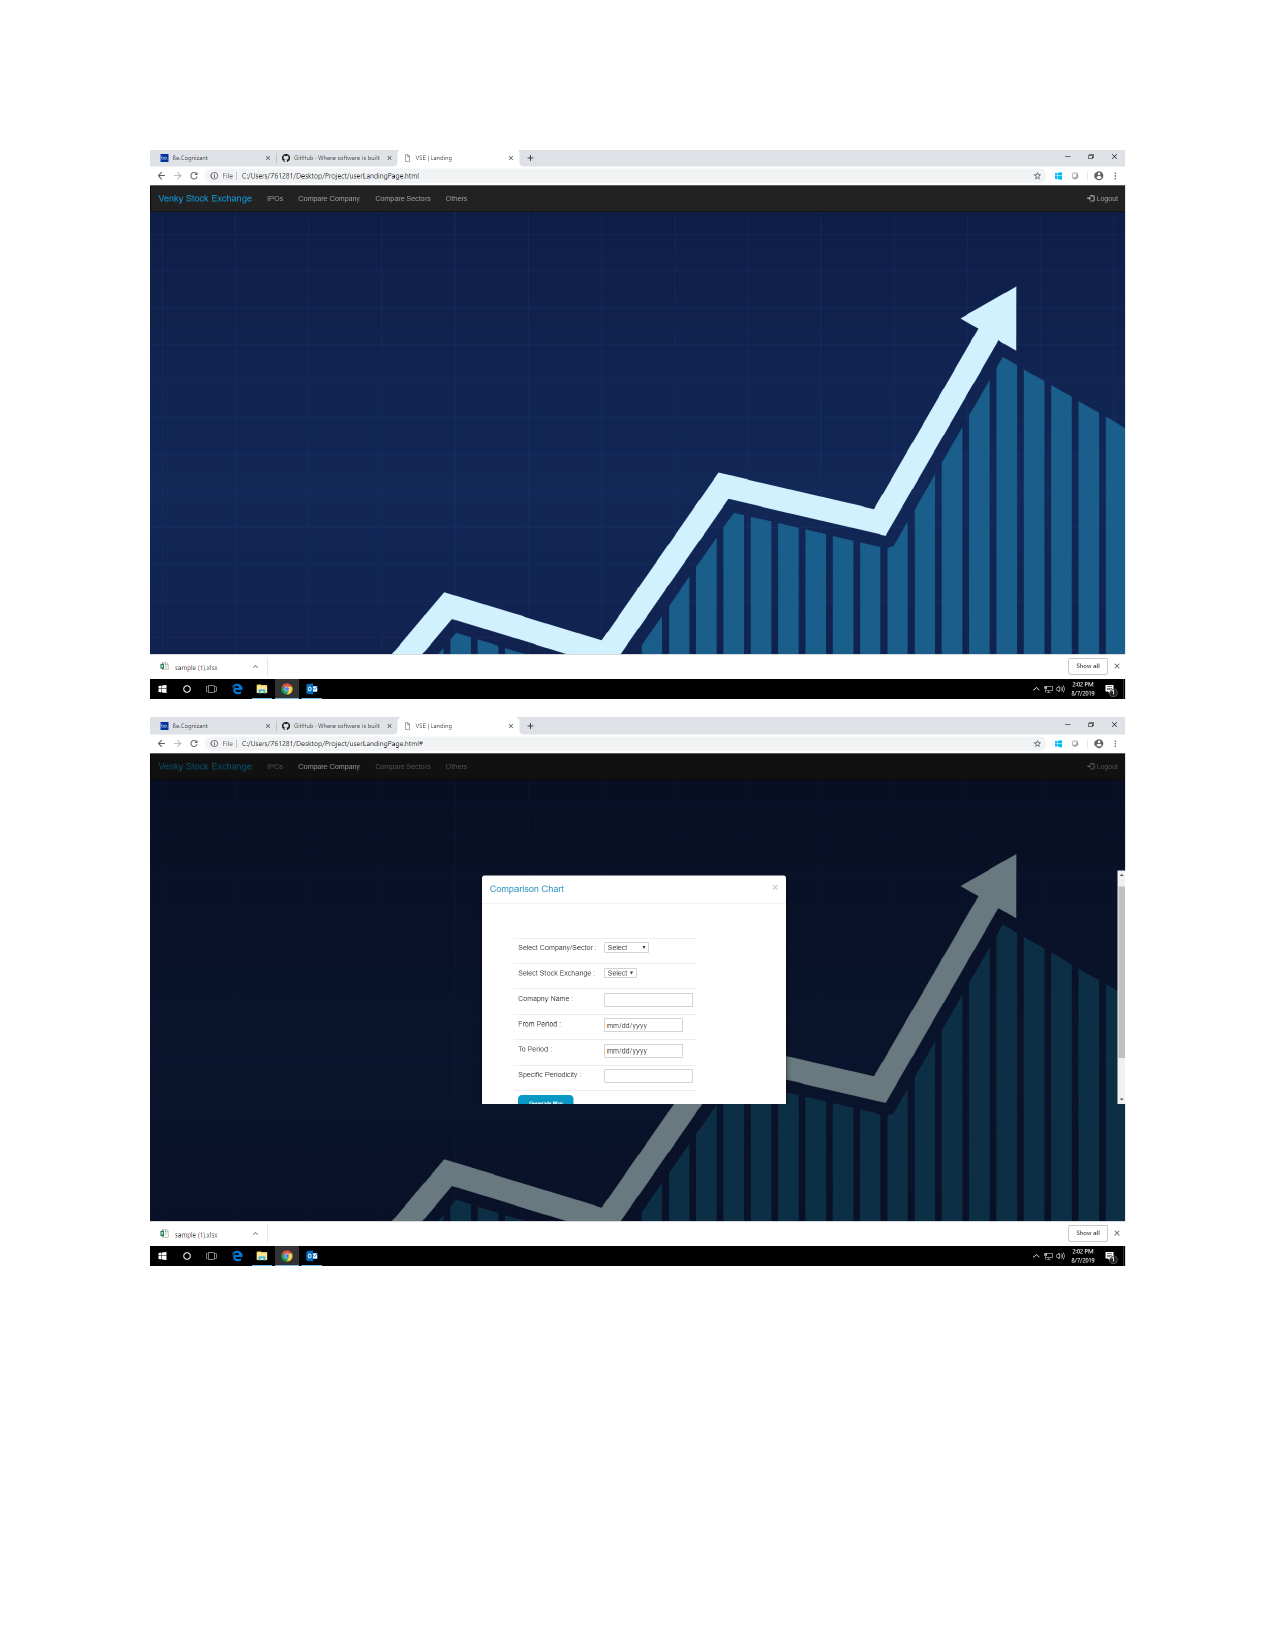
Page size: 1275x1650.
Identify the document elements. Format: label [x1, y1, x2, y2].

picture [150, 150, 1125, 699]
picture [150, 717, 1125, 1266]
